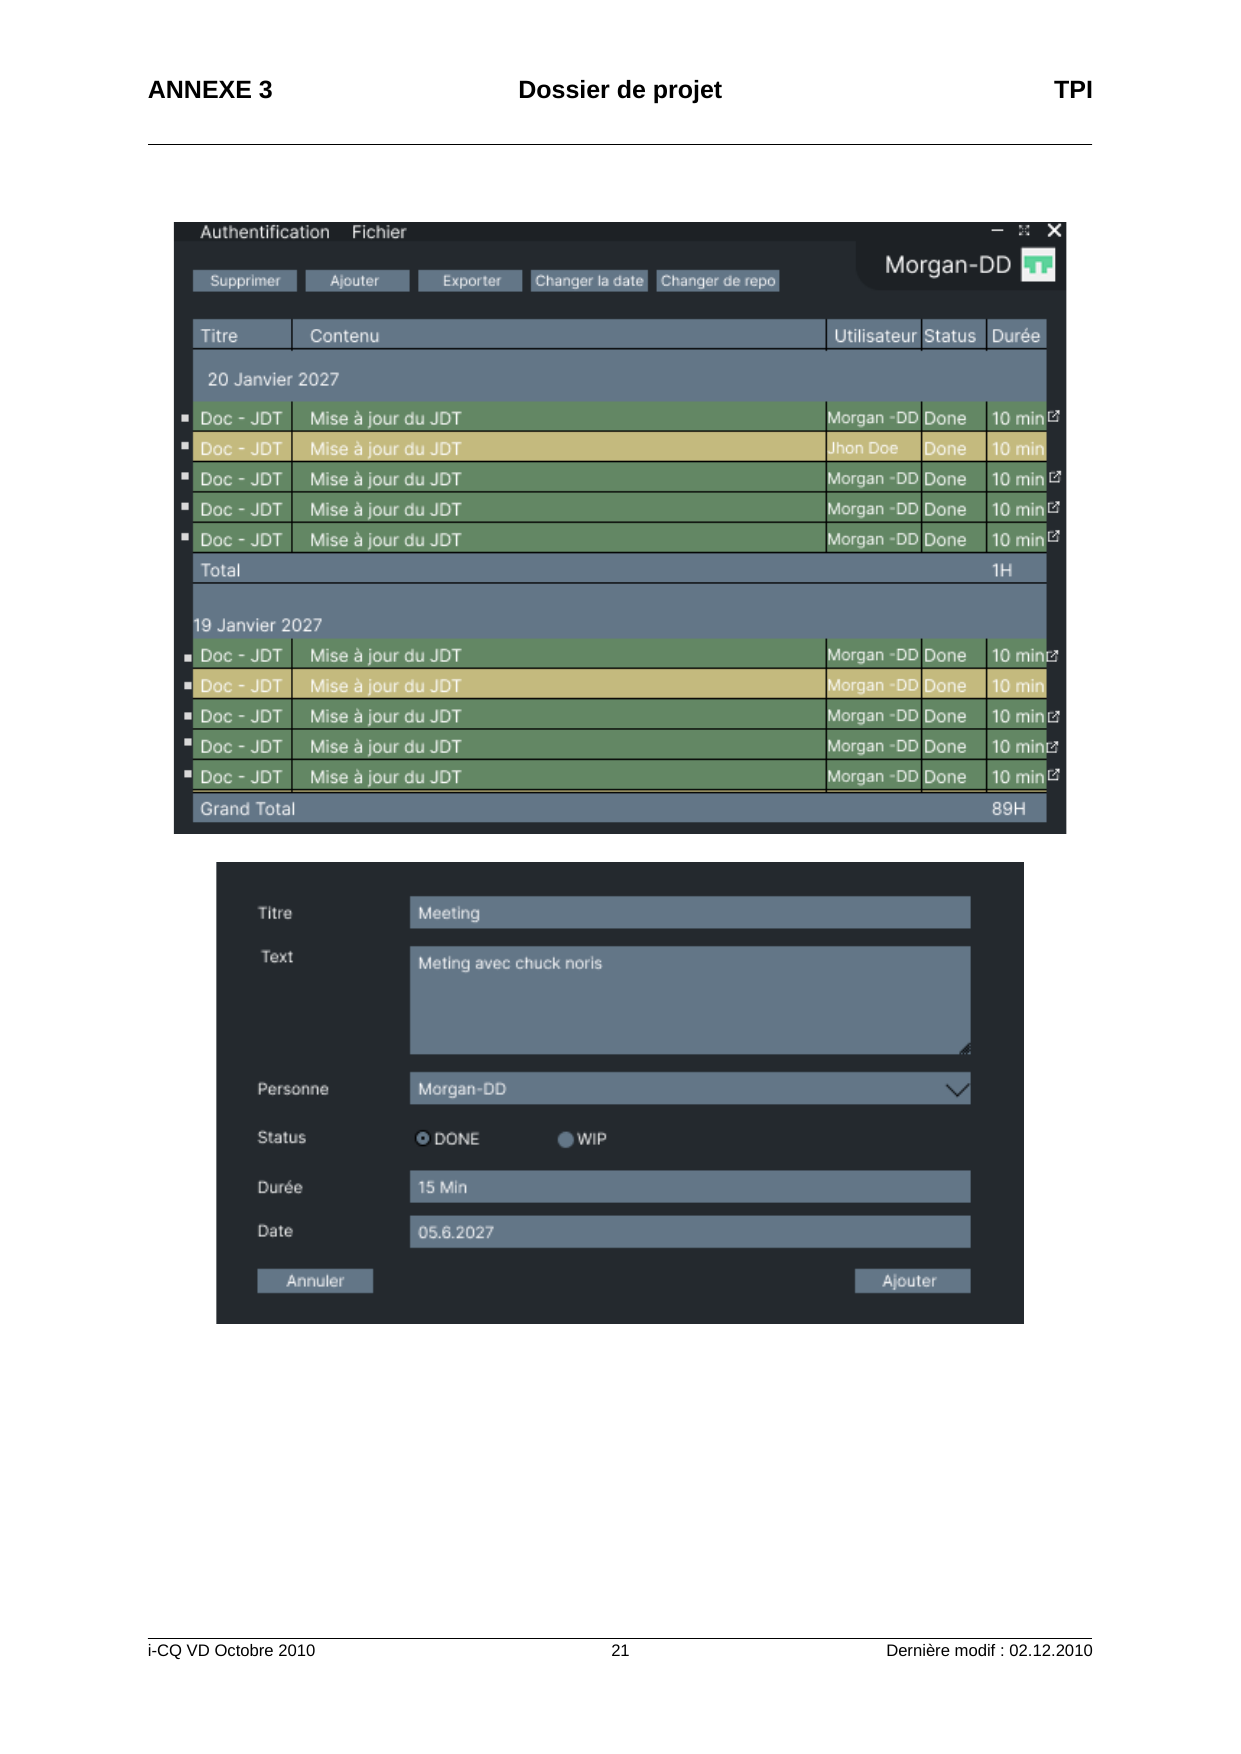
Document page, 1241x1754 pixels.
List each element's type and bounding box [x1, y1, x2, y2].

picture [216, 862, 1024, 1324]
picture [173, 222, 1067, 834]
